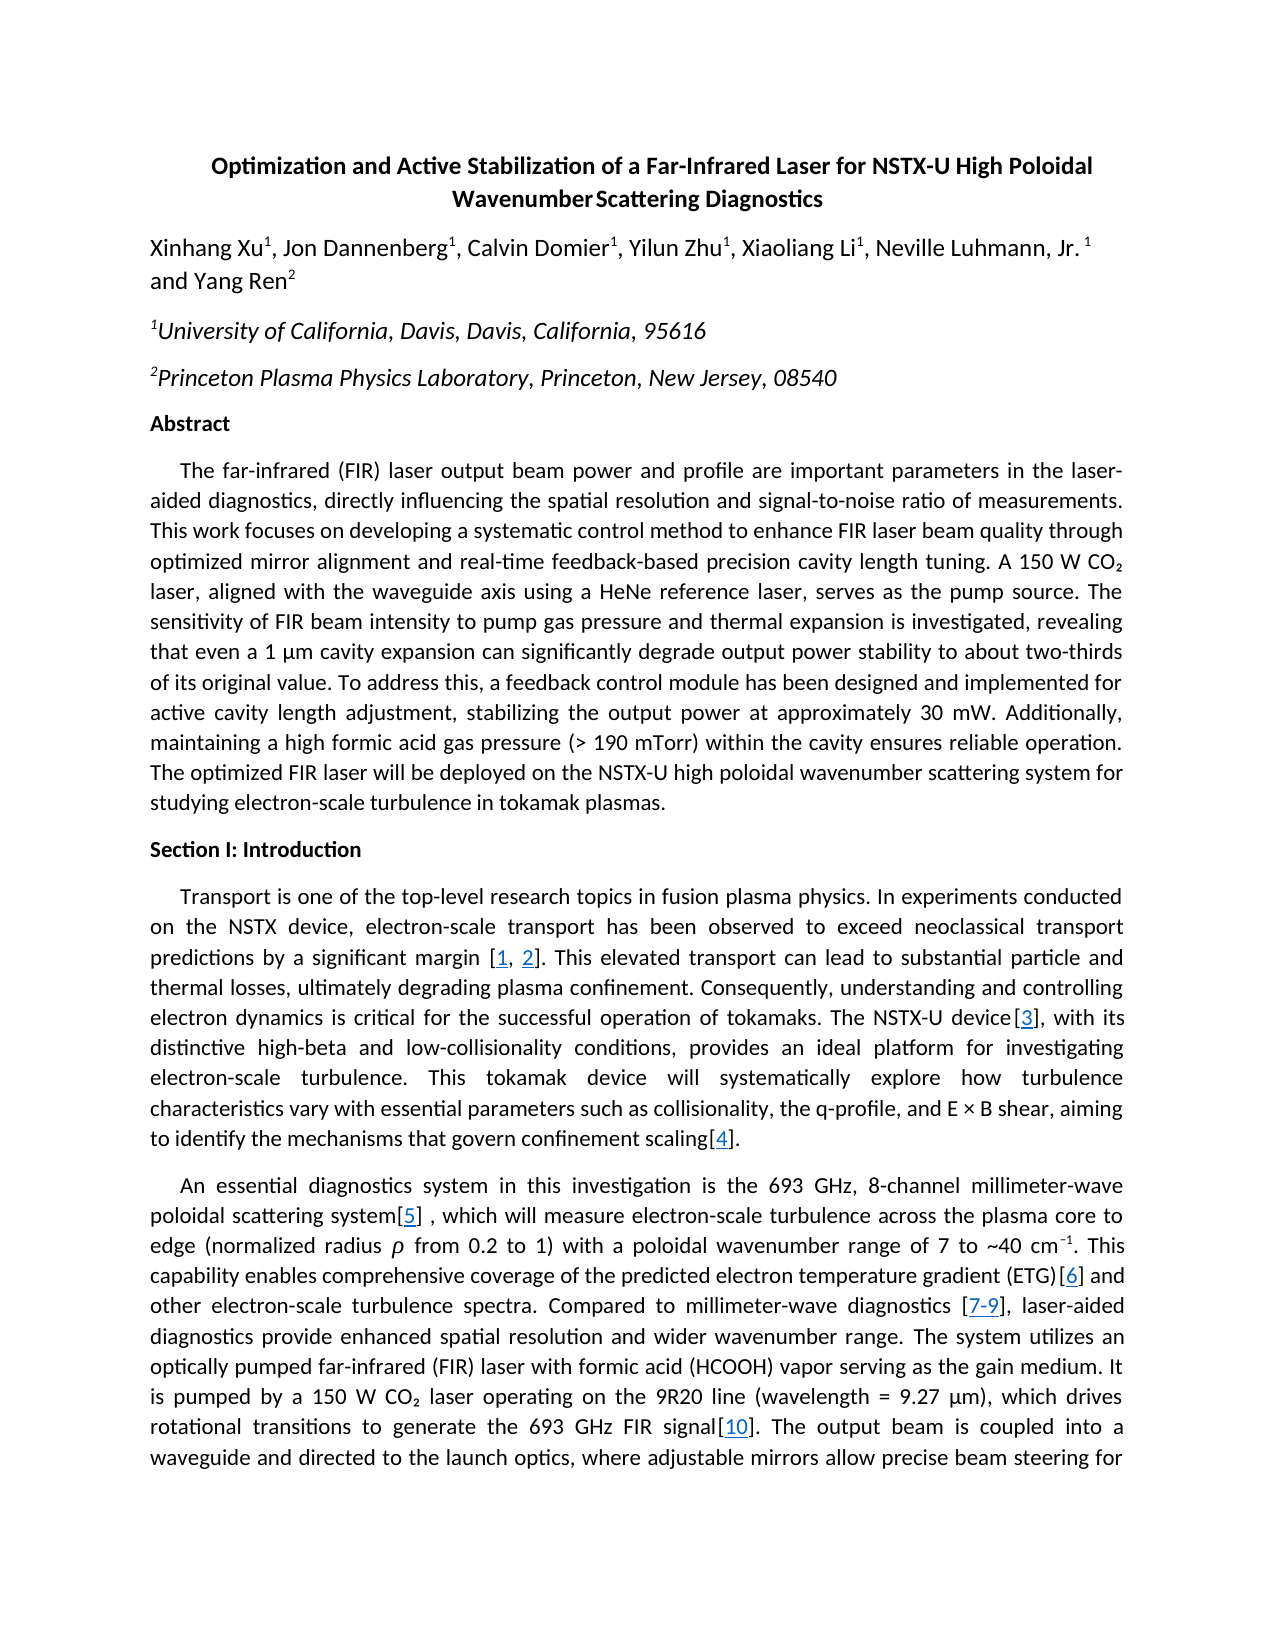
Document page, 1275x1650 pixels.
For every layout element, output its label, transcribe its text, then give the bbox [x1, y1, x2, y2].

text Xinhang Xu1, Jon Dannenberg1, Calvin Domier1, Yilun Zhu1, Xiaoliang Li1, Neville Luhmann, Jr. 1 and Yang Ren2 [150, 232, 1125, 296]
text Optimization and Active Stabilization of a Far-Infrared Laser for NSTX-U High Poloidal WavenumberScattering Diagnostics [150, 150, 1125, 213]
text 2Princeton Plasma Physics Laboratory, Princeton, New Jersey, 08540 [150, 362, 1125, 393]
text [150, 1171, 1125, 1471]
text Abstract [150, 409, 1125, 437]
text Transport is one of the top-level research topics in fusion plasma physics. In experiments conducted on the NSTX device, electron-scale transport has been observed to exceed neoclassical transport predictions by a significant margin [1, 2]. This elevated transport can lead to substantial particle and thermal losses, ultimately degrading plasma confinement. Consequently, understanding and controlling electron dynamics is critical for the successful operation of tokamaks. The NSTX-U device[3], with its distinctive high-beta and low-collisionality conditions, provides an ideal platform for investigating electron-scale turbulence. This tokamak device will systematically explore how turbulence characteristics vary with essential parameters such as collisionality, the q-profile, and E × B shear, aiming to identify the mechanisms that govern confinement scaling[4]. [150, 882, 1125, 1152]
text Section I: Introduction [150, 835, 1125, 863]
text The far-infrared (FIR) laser output beam power and profile are important parameters in the laser-aided diagnostics, directly influencing the spatial resolution and signal-to-noise ratio of measurements. This work focuses on developing a systematic control method to enhance FIR laser beam quality through optimized mirror alignment and real-time feedback-based precision cavity length tuning. A 150 W CO₂ laser, aligned with the waveguide axis using a HeNe reference laser, serves as the pump source. The sensitivity of FIR beam intensity to pump gas pressure and thermal expansion is investigated, revealing that even a 1 μm cavity expansion can significantly degrade output power stability to about two-thirds of its original value. To address this, a feedback control module has been designed and implemented for active cavity length adjustment, stabilizing the output power at approximately 30 mW. Additionally, maintaining a high formic acid gas pressure (> 190 mTorr) within the cavity ensures reliable operation. The optimized FIR laser will be deployed on the NSTX-U high poloidal wavenumber scattering system for studying electron-scale turbulence in tokamak plasmas. [150, 456, 1125, 817]
text 1University of California, Davis, Davis, California, 95616 [150, 315, 1125, 346]
